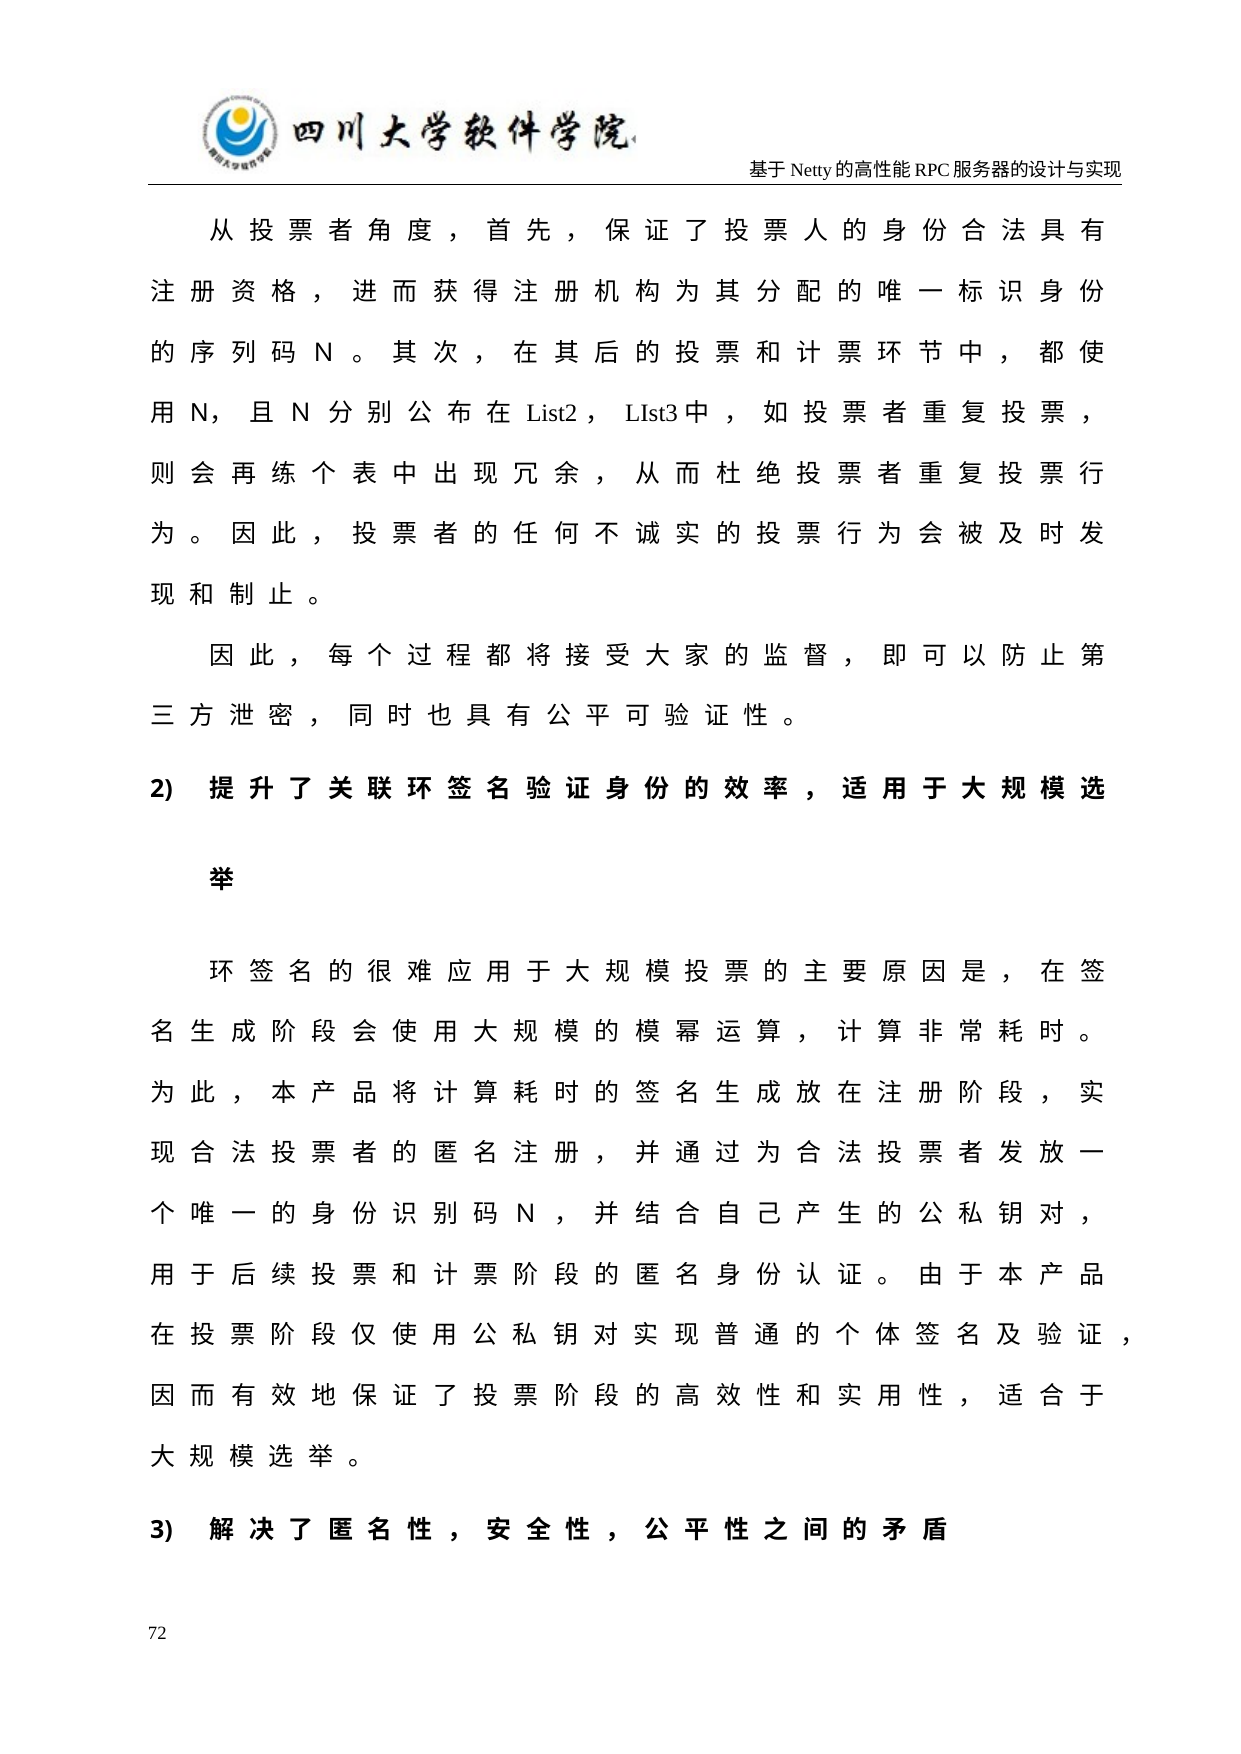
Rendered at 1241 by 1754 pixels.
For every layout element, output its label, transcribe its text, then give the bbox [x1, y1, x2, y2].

list 解决了匿名性，安全性，公平性之间的矛盾 [150, 1497, 1120, 1558]
list 提升了关联环签名验证身份的效率，适用于大规模选举 [150, 757, 1120, 908]
text 因此，每个过程都将接受大家的监督，即可以防止第三方泄密，同时也具有公平可验证性。 [150, 623, 1120, 744]
picture [197, 88, 639, 177]
text 环签名的很难应用于大规模投票的主要原因是，在签名生成阶段会使用大规模的模幂运算，计算非常耗时。为此，本产品将计算耗时的签名生成放在注册阶段，实现合法投票者的匿名注册，并通过为合法投票者发放一个唯一的身份识别码Ｎ，并结合自己产生的公私钥对，用于后续投票和计票阶段的匿名身份认证。由于本产品在投票阶段仅使用公私钥对实现普通的个体签名及验证，因而有效地保证了投票阶段的高效性和实用性，适合于大规模选举。 [150, 939, 1120, 1484]
text 从投票者角度，首先，保证了投票人的身份合法具有注册资格，进而获得注册机构为其分配的唯一标识身份的序列码Ｎ。其次，在其后的投票和计票环节中，都使用N，且Ｎ分别公布在List2，LIst3中，如投票者重复投票，则会再练个表中出现冗余，从而杜绝投票者重复投票行为。因此，投票者的任何不诚实的投票行为会被及时发现和制止。 [150, 198, 1120, 623]
